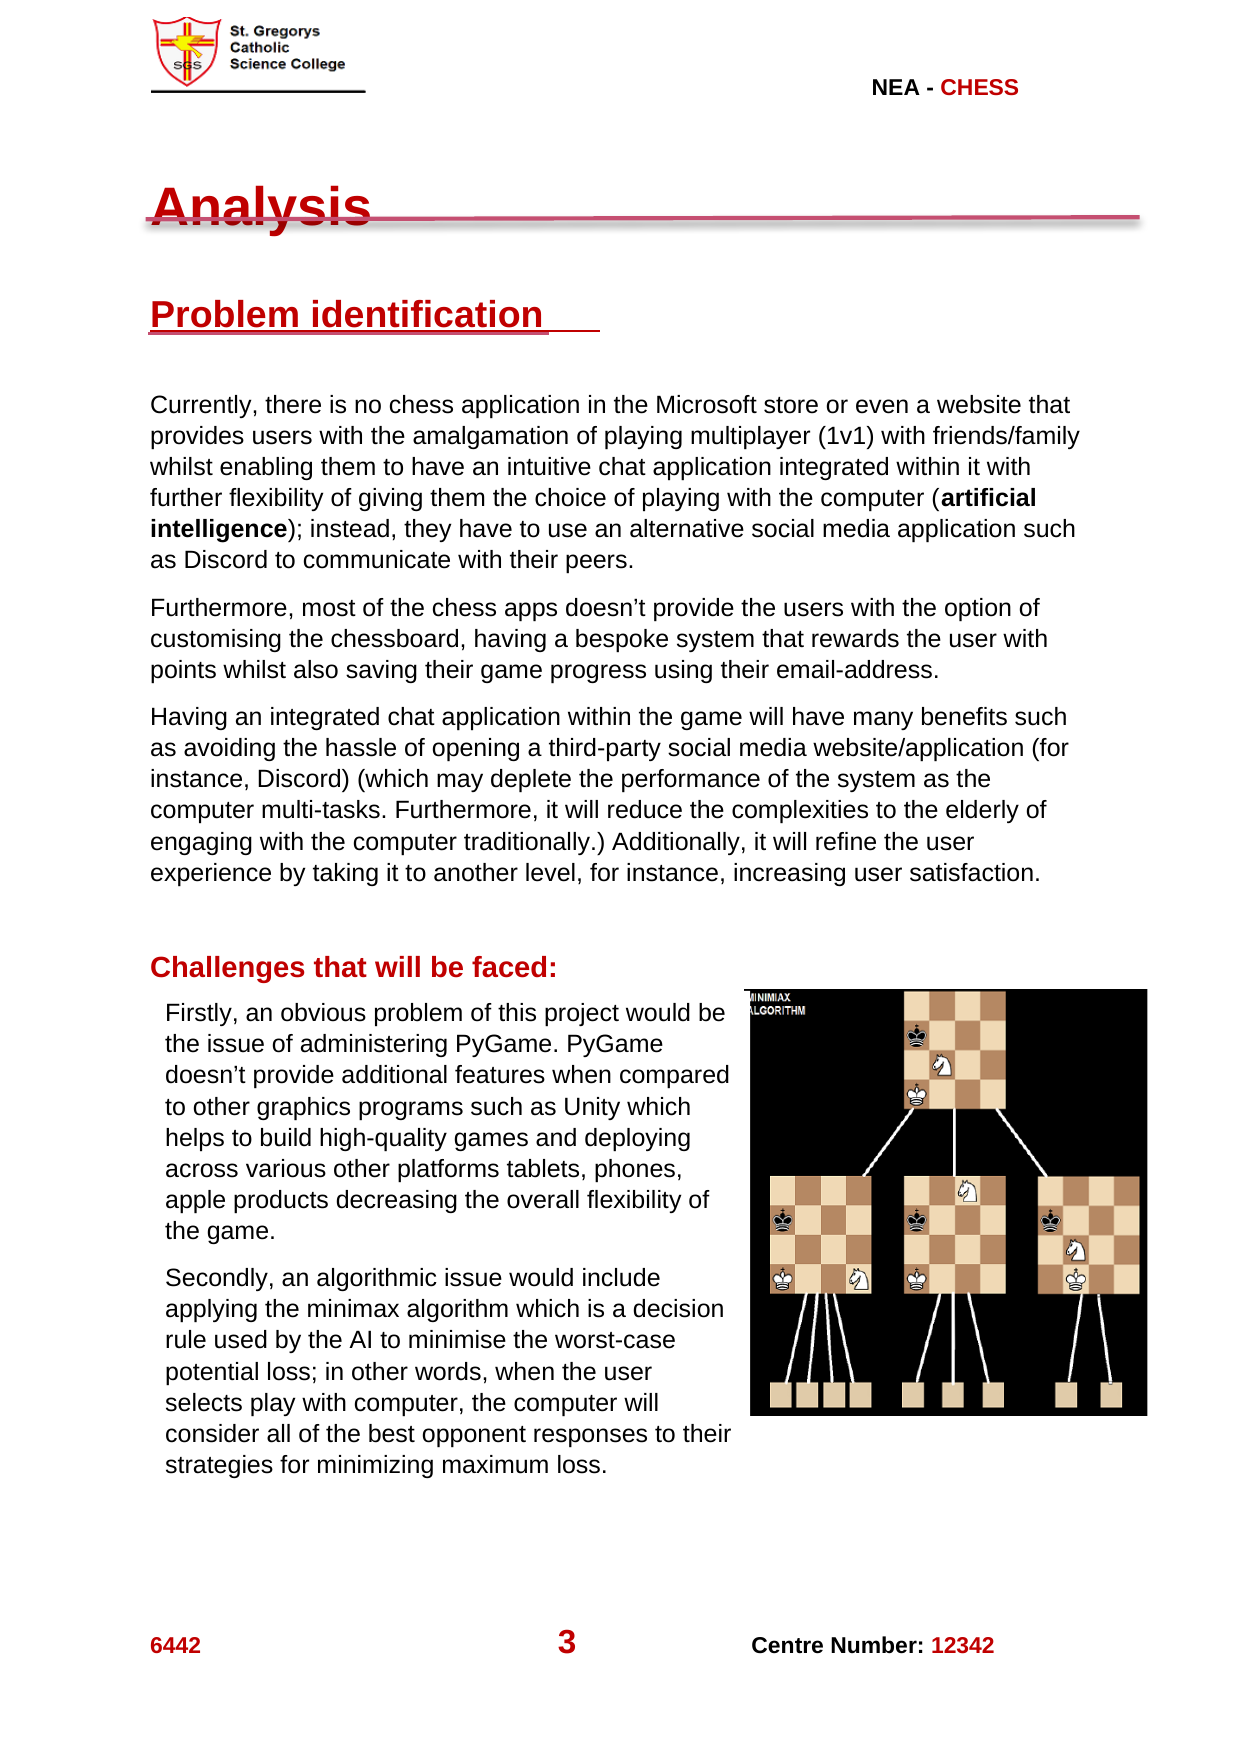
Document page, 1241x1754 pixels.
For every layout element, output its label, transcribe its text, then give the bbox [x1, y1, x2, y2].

text Currently, there is no chess application in the Microsoft store or even a website that provides users with the amalgamation of playing multiplayer (1v1) with friends/family whilst enabling them to have an intuitive chat application integrated within it with further flexibility of giving them the choice of playing with the computer (artificial intelligence); instead, they have to use an alternative social media application such as Discord to communicate with their peers. [150, 389, 1090, 573]
text Having an integrated chat application within the game will have many benefits such as avoiding the hassle of opening a third-party social media website/application (for instance, Discord) (which may deplete the performance of the system as the computer multi-tasks. Furthermore, it will reduce the complexities to the elderly of engaging with the computer traditionally.) Additionally, it will refine the user experience by taking it to another level, for instance, increasing user satisfaction. [150, 702, 1090, 886]
picture [151, 17, 369, 96]
subtitle Analysis [150, 175, 1090, 217]
text Furthermore, most of the chess apps doesn’t provide the users with the option of customising the chessboard, having a bespoke system that rewards the user with points whilst also saving their game progress using their email-address. [150, 592, 1090, 683]
subtitle Problem identification [150, 293, 1090, 336]
picture [744, 989, 1148, 1416]
subtitle Challenges that will be faced: [150, 950, 1090, 984]
